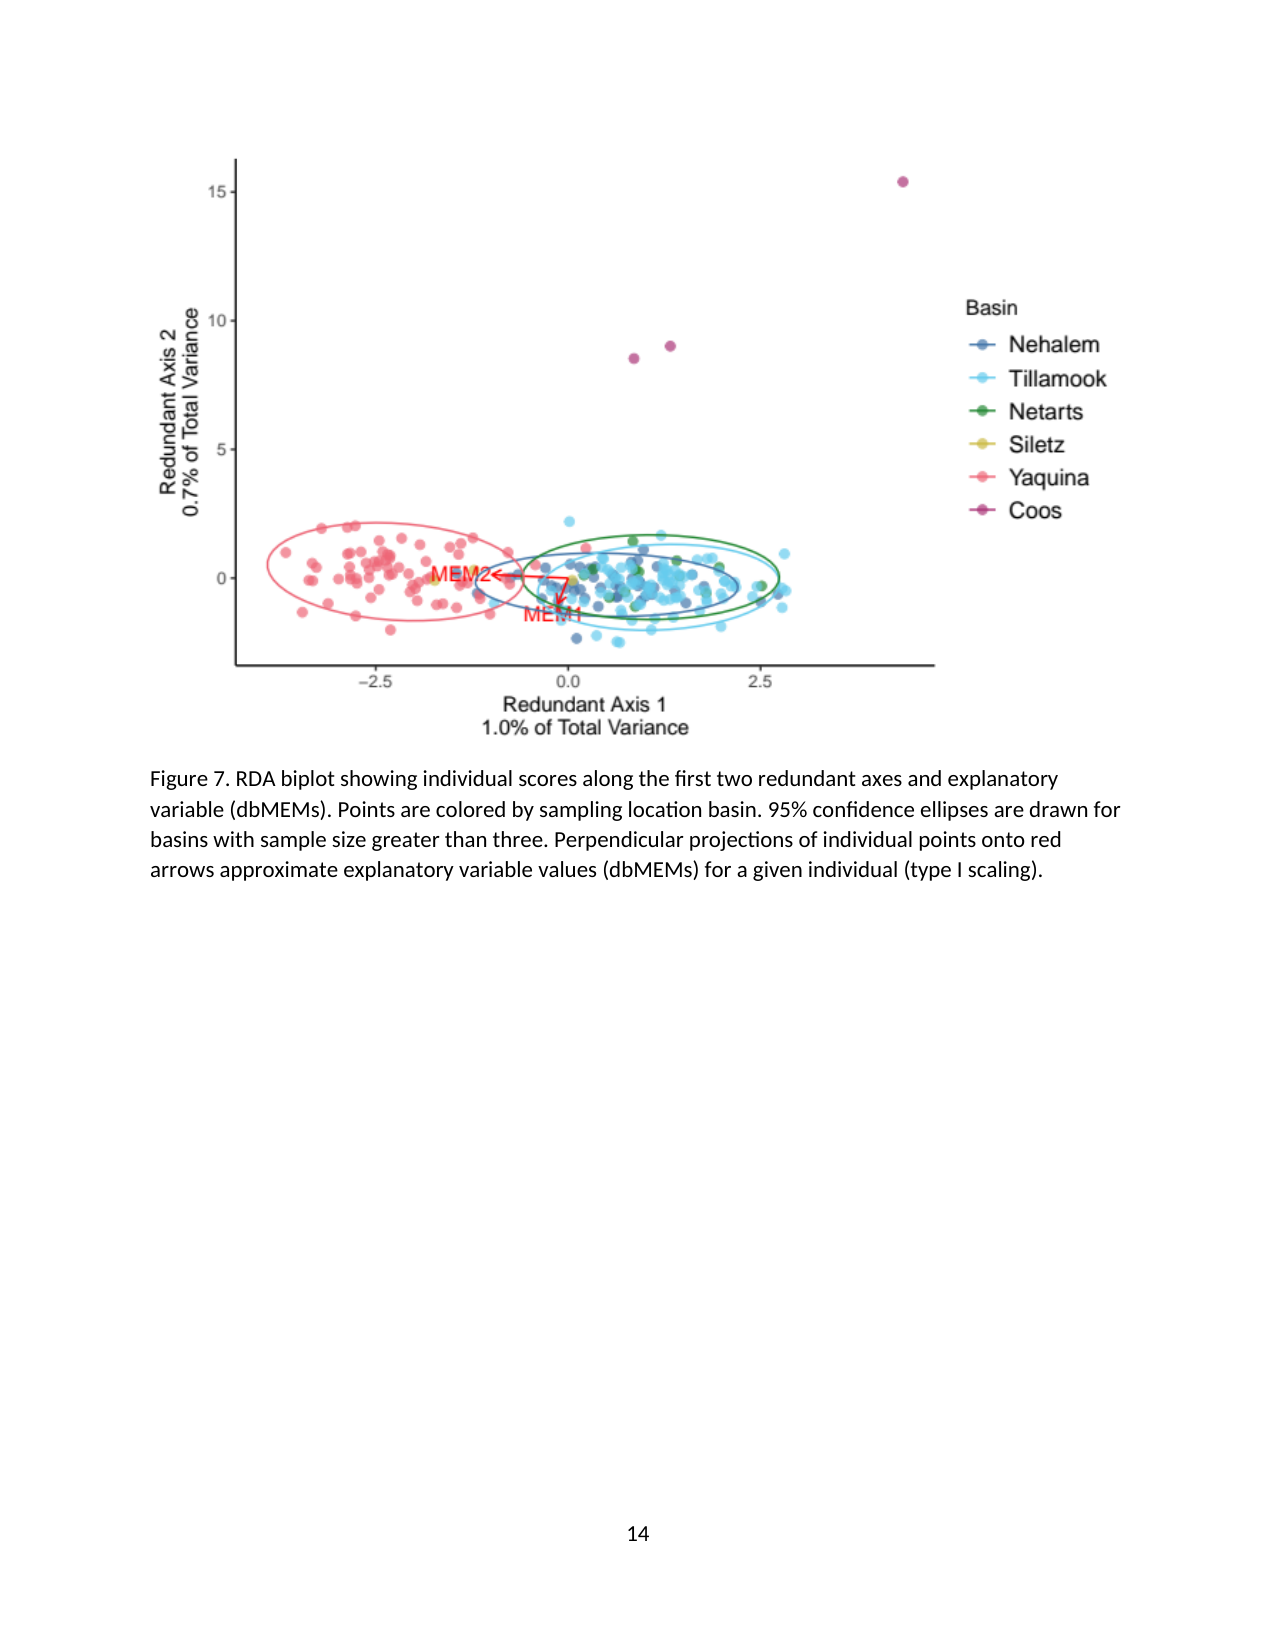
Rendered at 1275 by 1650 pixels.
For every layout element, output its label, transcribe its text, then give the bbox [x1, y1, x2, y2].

text Figure 7. RDA biplot showing individual scores along the first two redundant axes and explanatory variable (dbMEMs). Points are colored by sampling location basin. 95% confidence ellipses are drawn for basins with sample size greater than three. Perpendicular projections of individual points onto red arrows approximate explanatory variable values (dbMEMs) for a given individual (type I scaling). [150, 764, 1125, 883]
